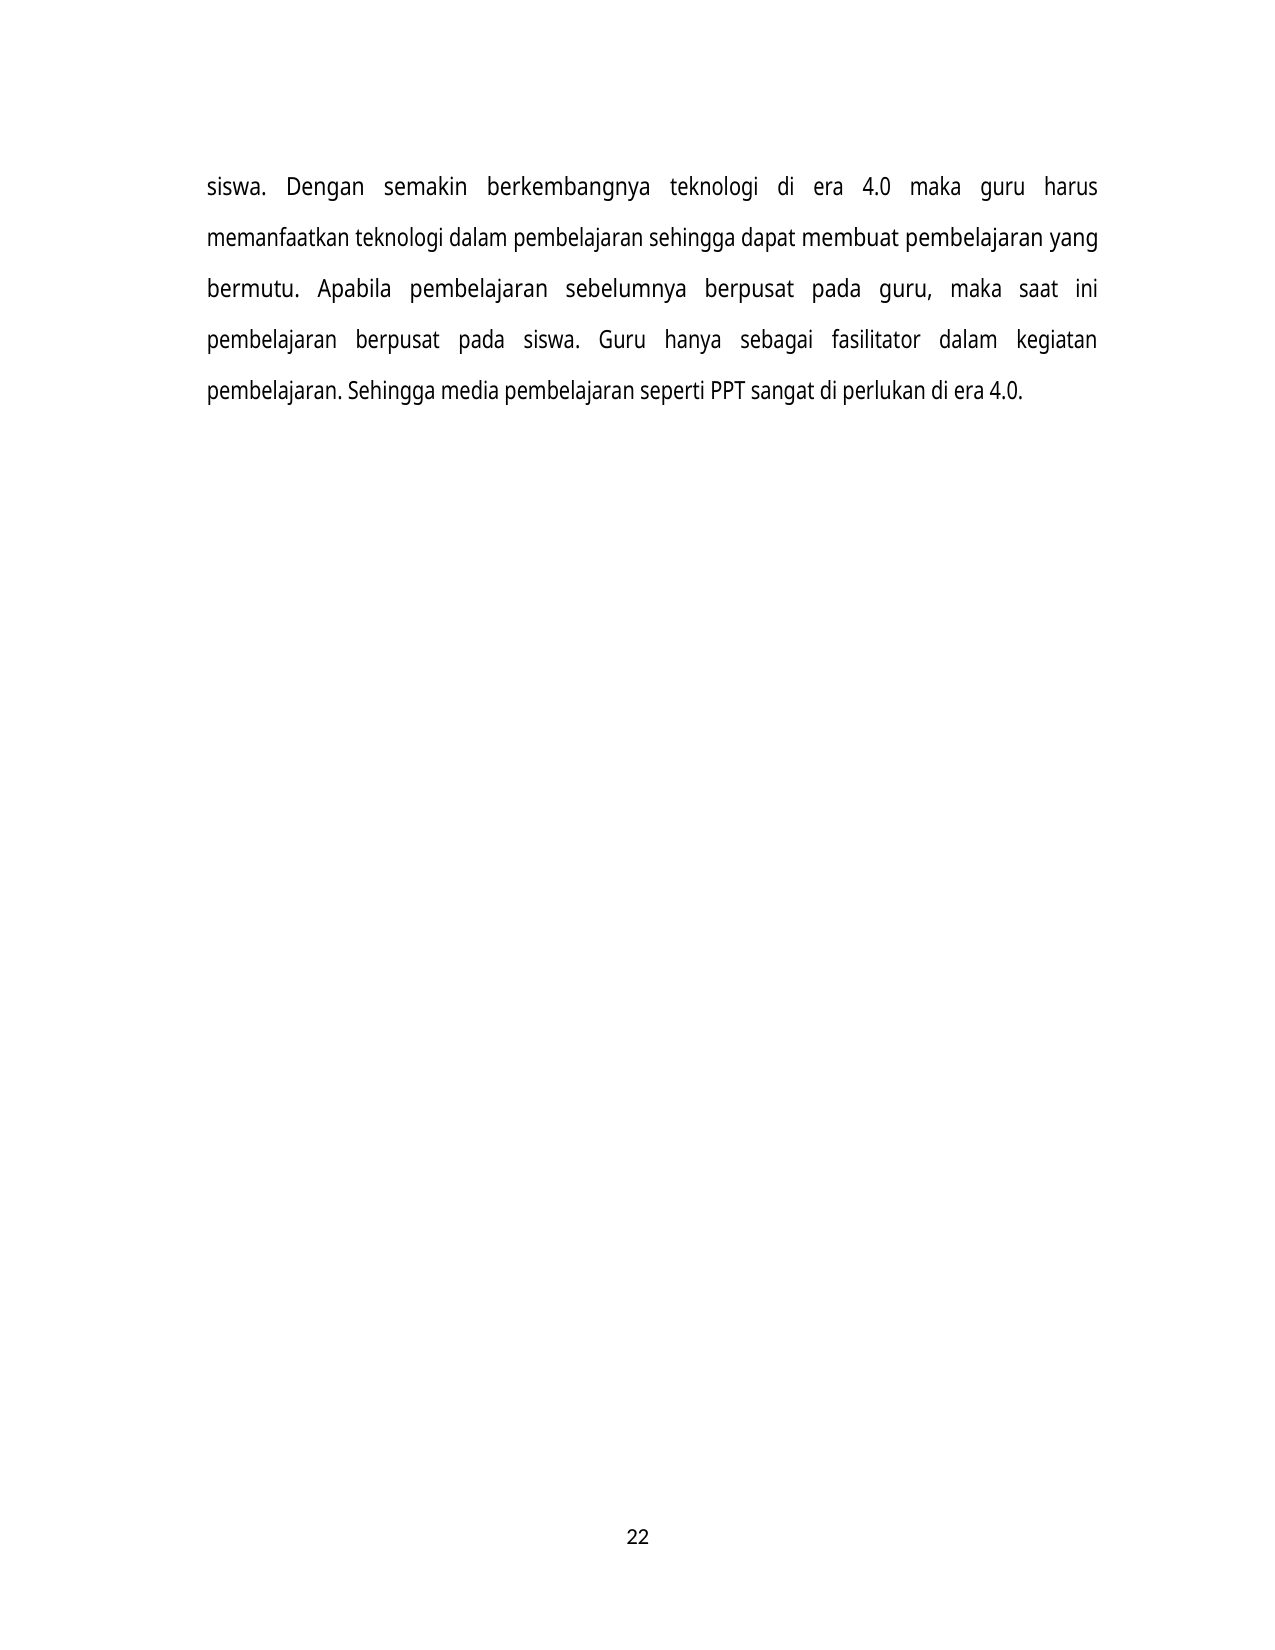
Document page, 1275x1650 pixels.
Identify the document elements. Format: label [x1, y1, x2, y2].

text [207, 169, 1098, 407]
